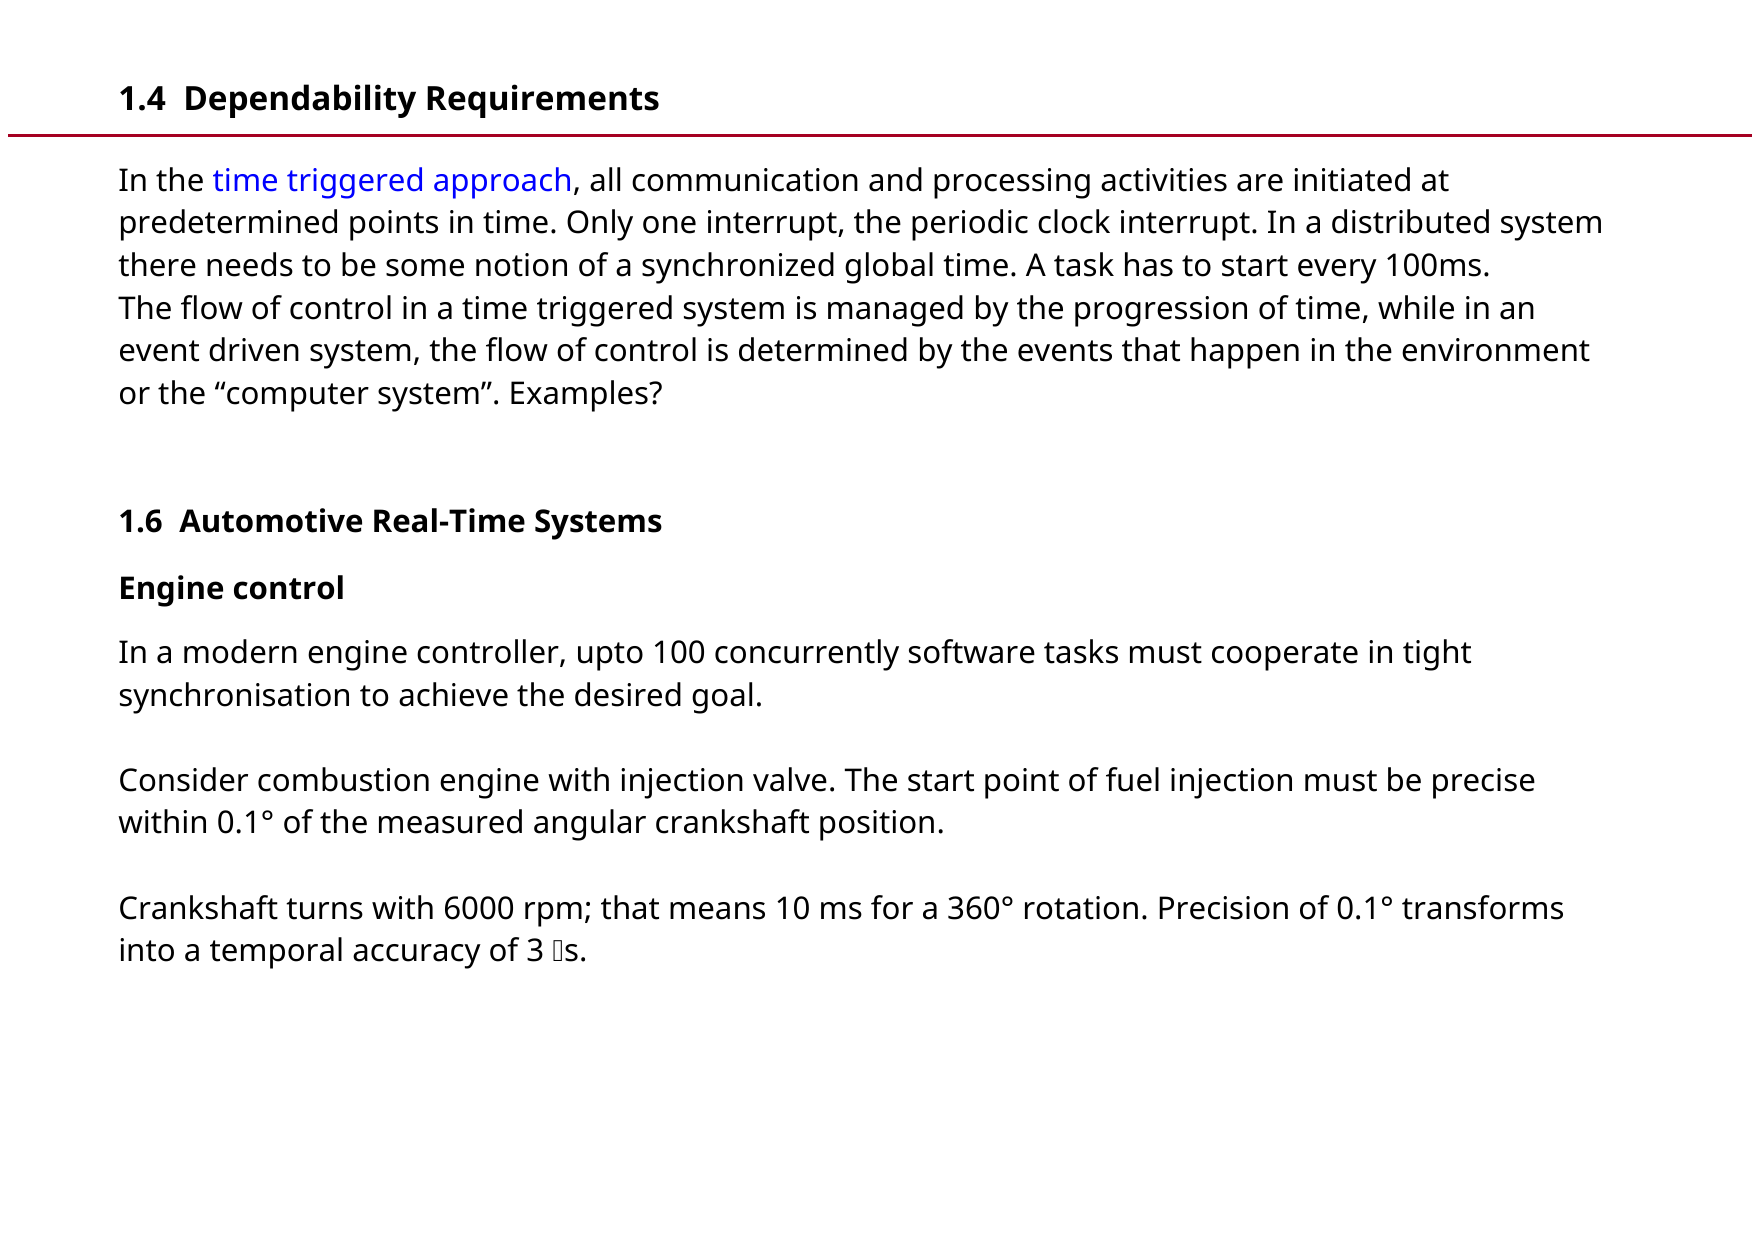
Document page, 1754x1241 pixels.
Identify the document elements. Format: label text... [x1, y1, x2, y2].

text In the time triggered approach, all communication and processing activities are initiated at predetermined points in time. Only one interrupt, the periodic clock interrupt. In a distributed system there needs to be some notion of a synchronized global time. A task has to start every 100ms. [118, 158, 1606, 286]
text In a modern engine controller, upto 100 concurrently software tasks must cooperate in tight synchronisation to achieve the desired goal. [118, 630, 1606, 715]
text 1.6 Automotive Real-Time Systems [118, 499, 1606, 541]
text Crankshaft turns with 6000 rpm; that means 10 ms for a 360° rotation. Precision of 0.1° transforms into a temporal accuracy of 3 s. [118, 886, 1606, 971]
text Engine control [118, 566, 1606, 609]
text The flow of control in a time triggered system is managed by the progression of time, while in an event driven system, the flow of control is determined by the events that happen in the environment or the “computer system”. Examples? [118, 286, 1606, 413]
text Consider combustion engine with injection valve. The start point of fuel injection must be precise within 0.1° of the measured angular crankshaft position. [118, 758, 1606, 843]
